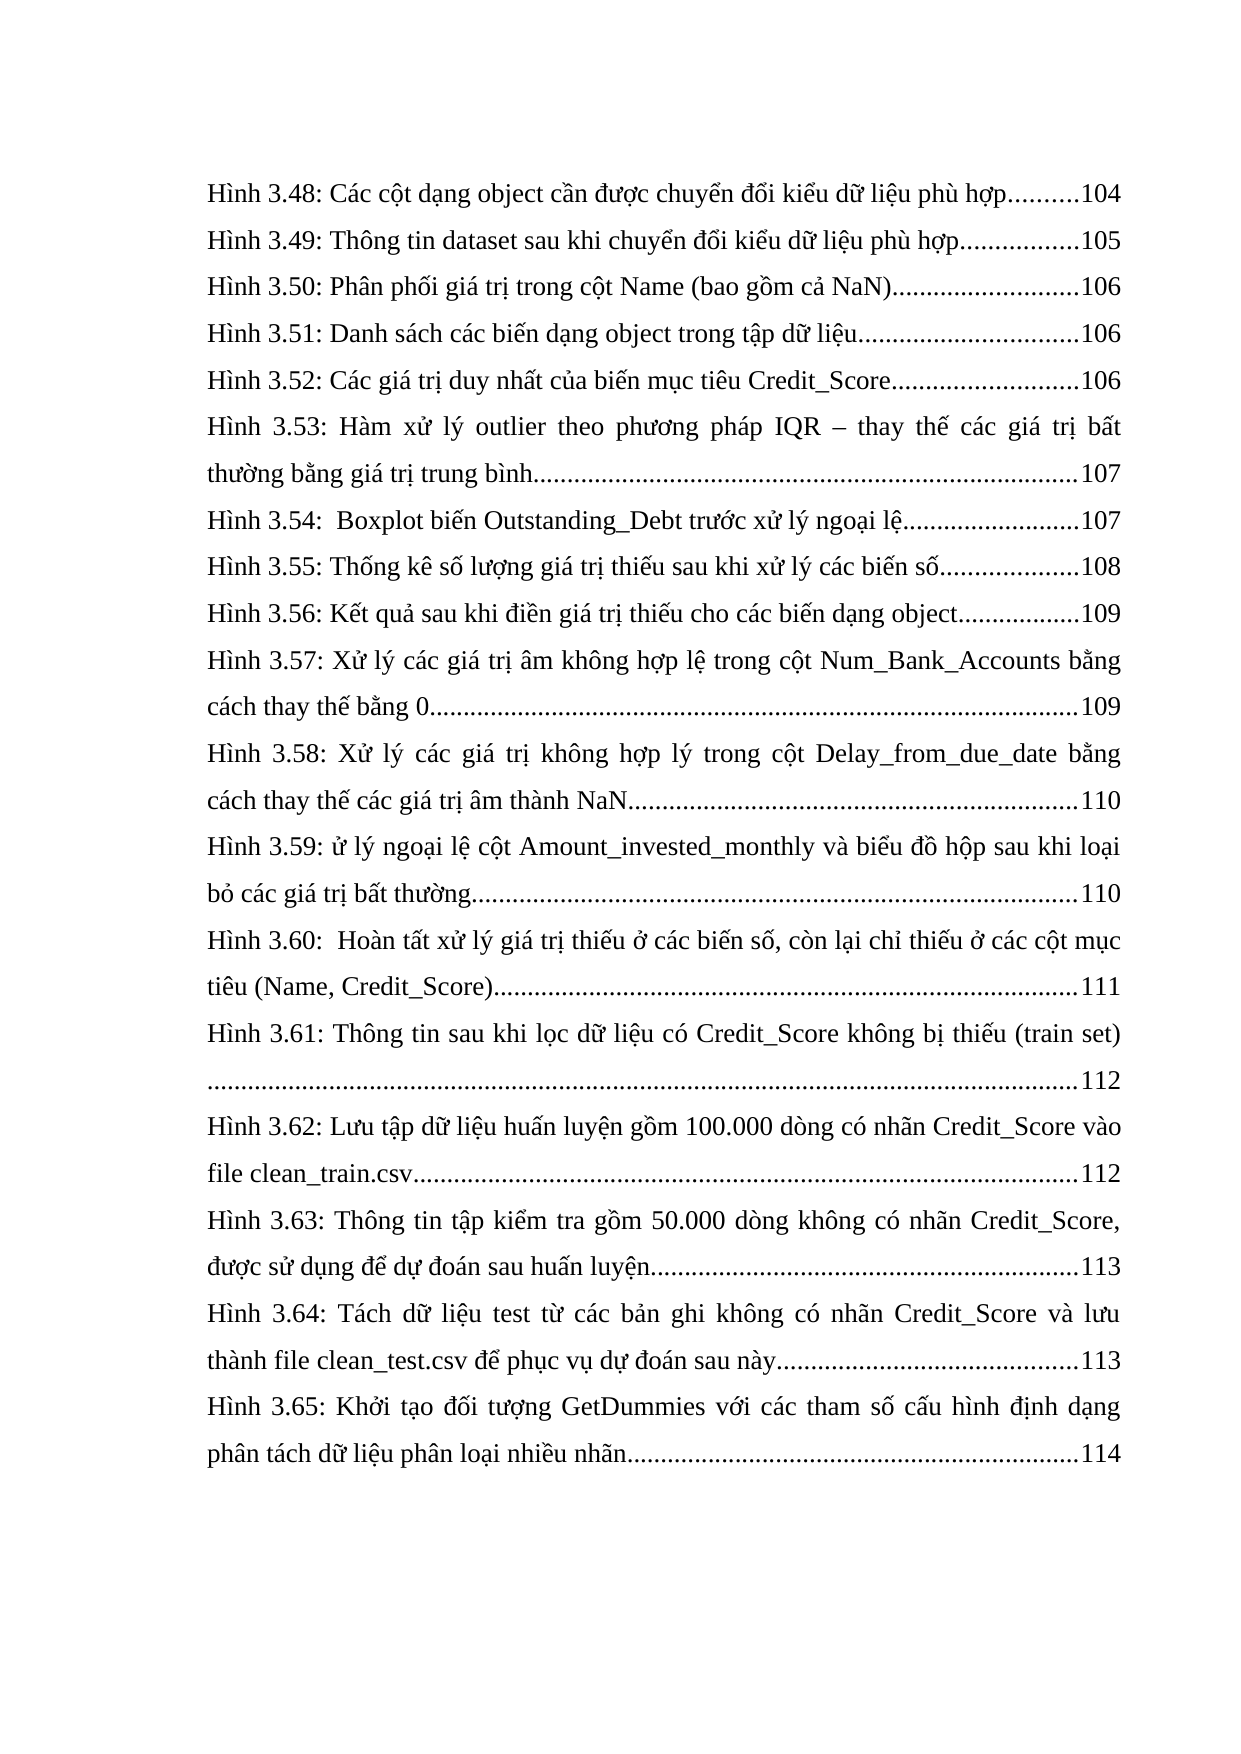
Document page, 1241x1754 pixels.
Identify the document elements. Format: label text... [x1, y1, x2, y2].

text Hình 3.60: Hoàn tất xử lý giá trị thiếu ở các biến số, còn lại chỉ thiếu ở các cột mục tiêu (Name, Credit_Score). 111 [207, 924, 1122, 1002]
text Hình 3.59: ử lý ngoại lệ cột Amount_invested_monthly và biểu đồ hộp sau khi loại bỏ các giá trị bất thường. 110 [207, 831, 1122, 908]
text Hình 3.62: Lưu tập dữ liệu huấn luyện gồm 100.000 dòng có nhãn Credit_Score vào file clean_train.csv. 112 [207, 1111, 1122, 1188]
text Hình 3.58: Xử lý các giá trị không hợp lý trong cột Delay_from_due_date bằng cách thay thế các giá trị âm thành NaN 110 [207, 737, 1122, 815]
text Hình 3.61: Thông tin sau khi lọc dữ liệu có Credit_Score không bị thiếu (train set) 112 [207, 1017, 1122, 1095]
text Hình 3.51: Danh sách các biến dạng object trong tập dữ liệu 106 [207, 317, 1122, 348]
text Hình 3.56: Kết quả sau khi điền giá trị thiếu cho các biến dạng object 109 [207, 597, 1122, 628]
text Hình 3.65: Khởi tạo đối tượng GetDummies với các tham số cấu hình định dạng phân tách dữ liệu phân loại nhiều nhãn. 114 [207, 1391, 1122, 1468]
text Hình 3.50: Phân phối giá trị trong cột Name (bao gồm cả NaN) 106 [207, 271, 1122, 302]
text Hình 3.64: Tách dữ liệu test từ các bản ghi không có nhãn Credit_Score và lưu thành file clean_test.csv để phục vụ dự đoán sau này. 113 [207, 1297, 1122, 1375]
text Hình 3.63: Thông tin tập kiểm tra gồm 50.000 dòng không có nhãn Credit_Score, được sử dụng để dự đoán sau huấn luyện. 113 [207, 1204, 1122, 1282]
text Hình 3.57: Xử lý các giá trị âm không hợp lệ trong cột Num_Bank_Accounts bằng cách thay thế bằng 0. 109 [207, 644, 1122, 722]
text Hình 3.52: Các giá trị duy nhất của biến mục tiêu Credit_Score 106 [207, 364, 1122, 395]
text Hình 3.54: Boxplot biến Outstanding_Debt trước xử lý ngoại lệ 107 [207, 504, 1122, 535]
text Hình 3.48: Các cột dạng object cần được chuyển đổi kiểu dữ liệu phù hợp 104 [207, 177, 1122, 208]
text Hình 3.55: Thống kê số lượng giá trị thiếu sau khi xử lý các biến số 108 [207, 551, 1122, 582]
text Hình 3.49: Thông tin dataset sau khi chuyển đổi kiểu dữ liệu phù hợp 105 [207, 224, 1122, 255]
text Hình 3.53: Hàm xử lý outlier theo phương pháp IQR – thay thế các giá trị bất thường bằng giá trị trung bình. 107 [207, 411, 1122, 488]
